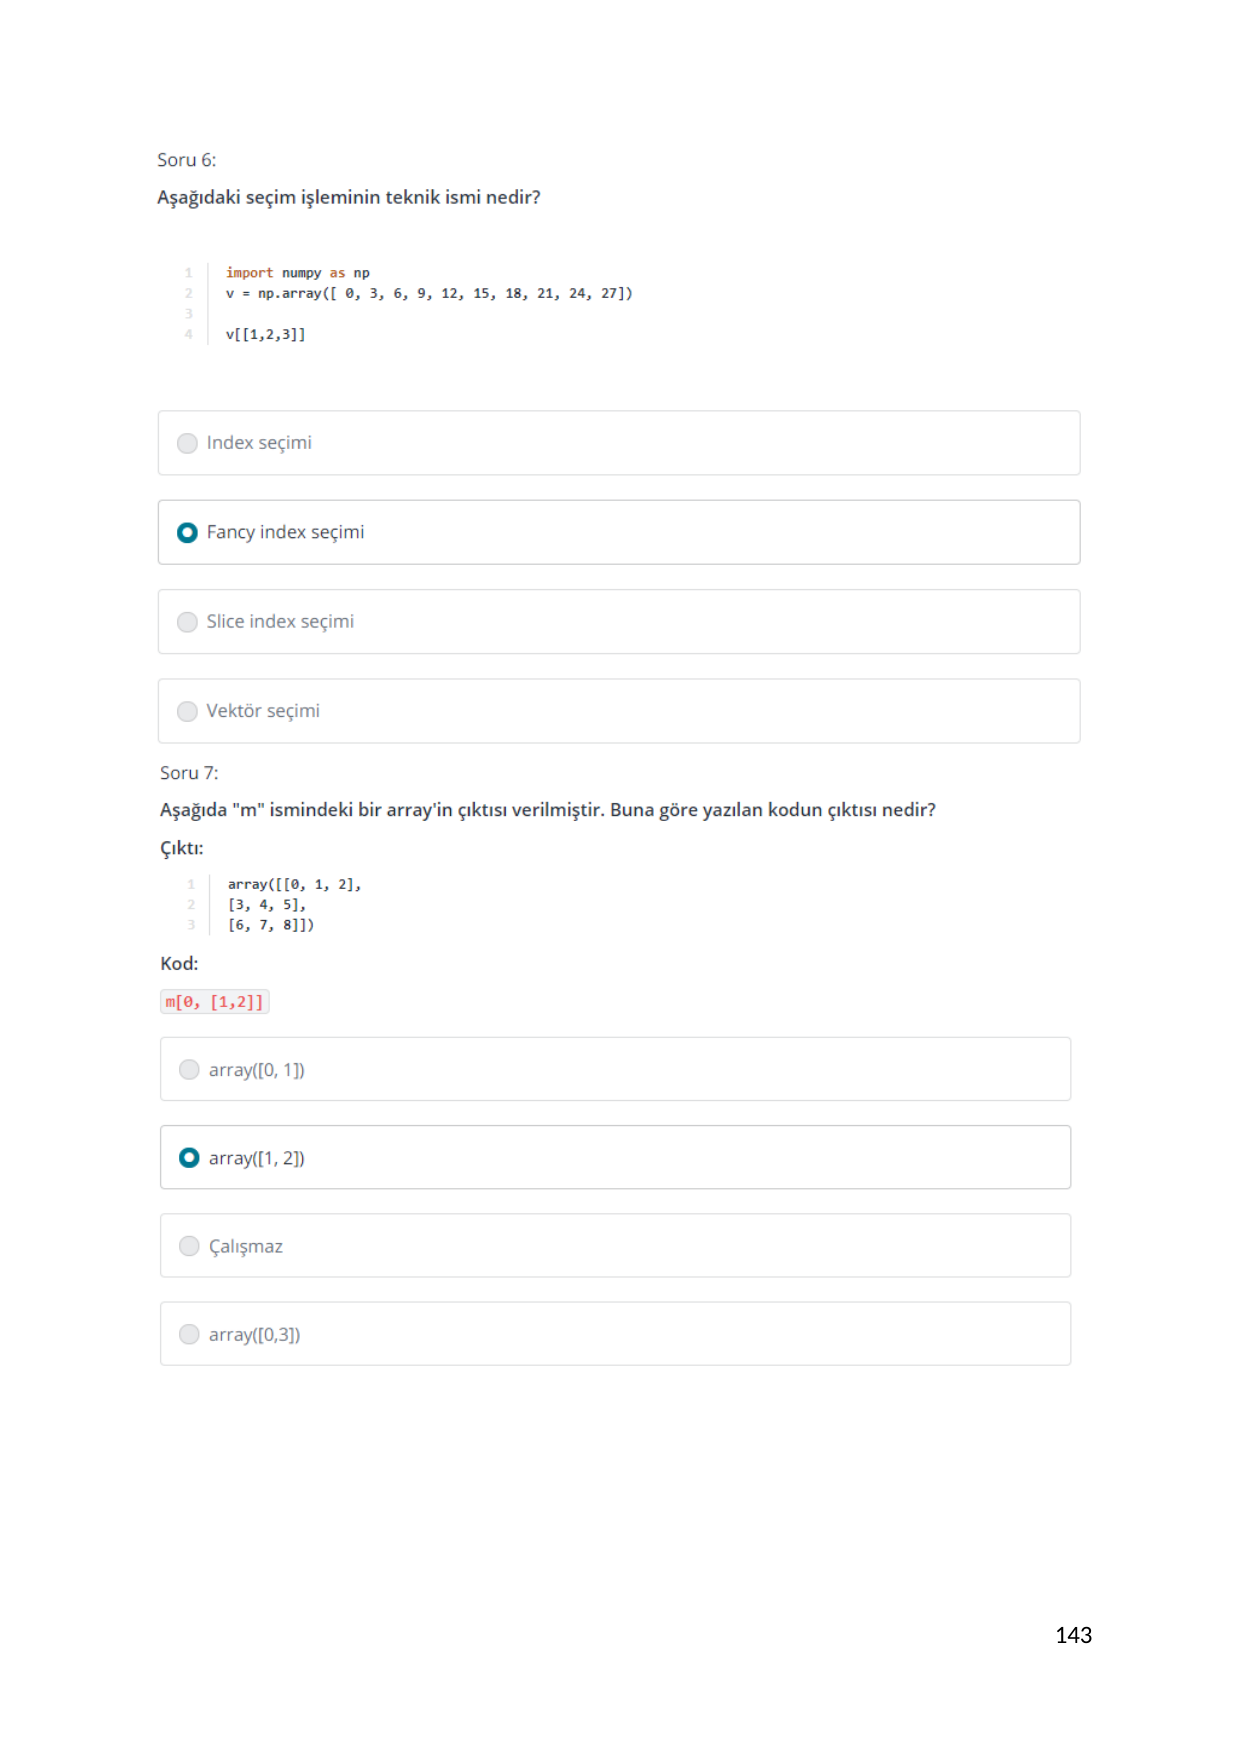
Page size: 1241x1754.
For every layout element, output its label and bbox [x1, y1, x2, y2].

picture [147, 147, 1093, 757]
picture [147, 759, 1093, 1385]
